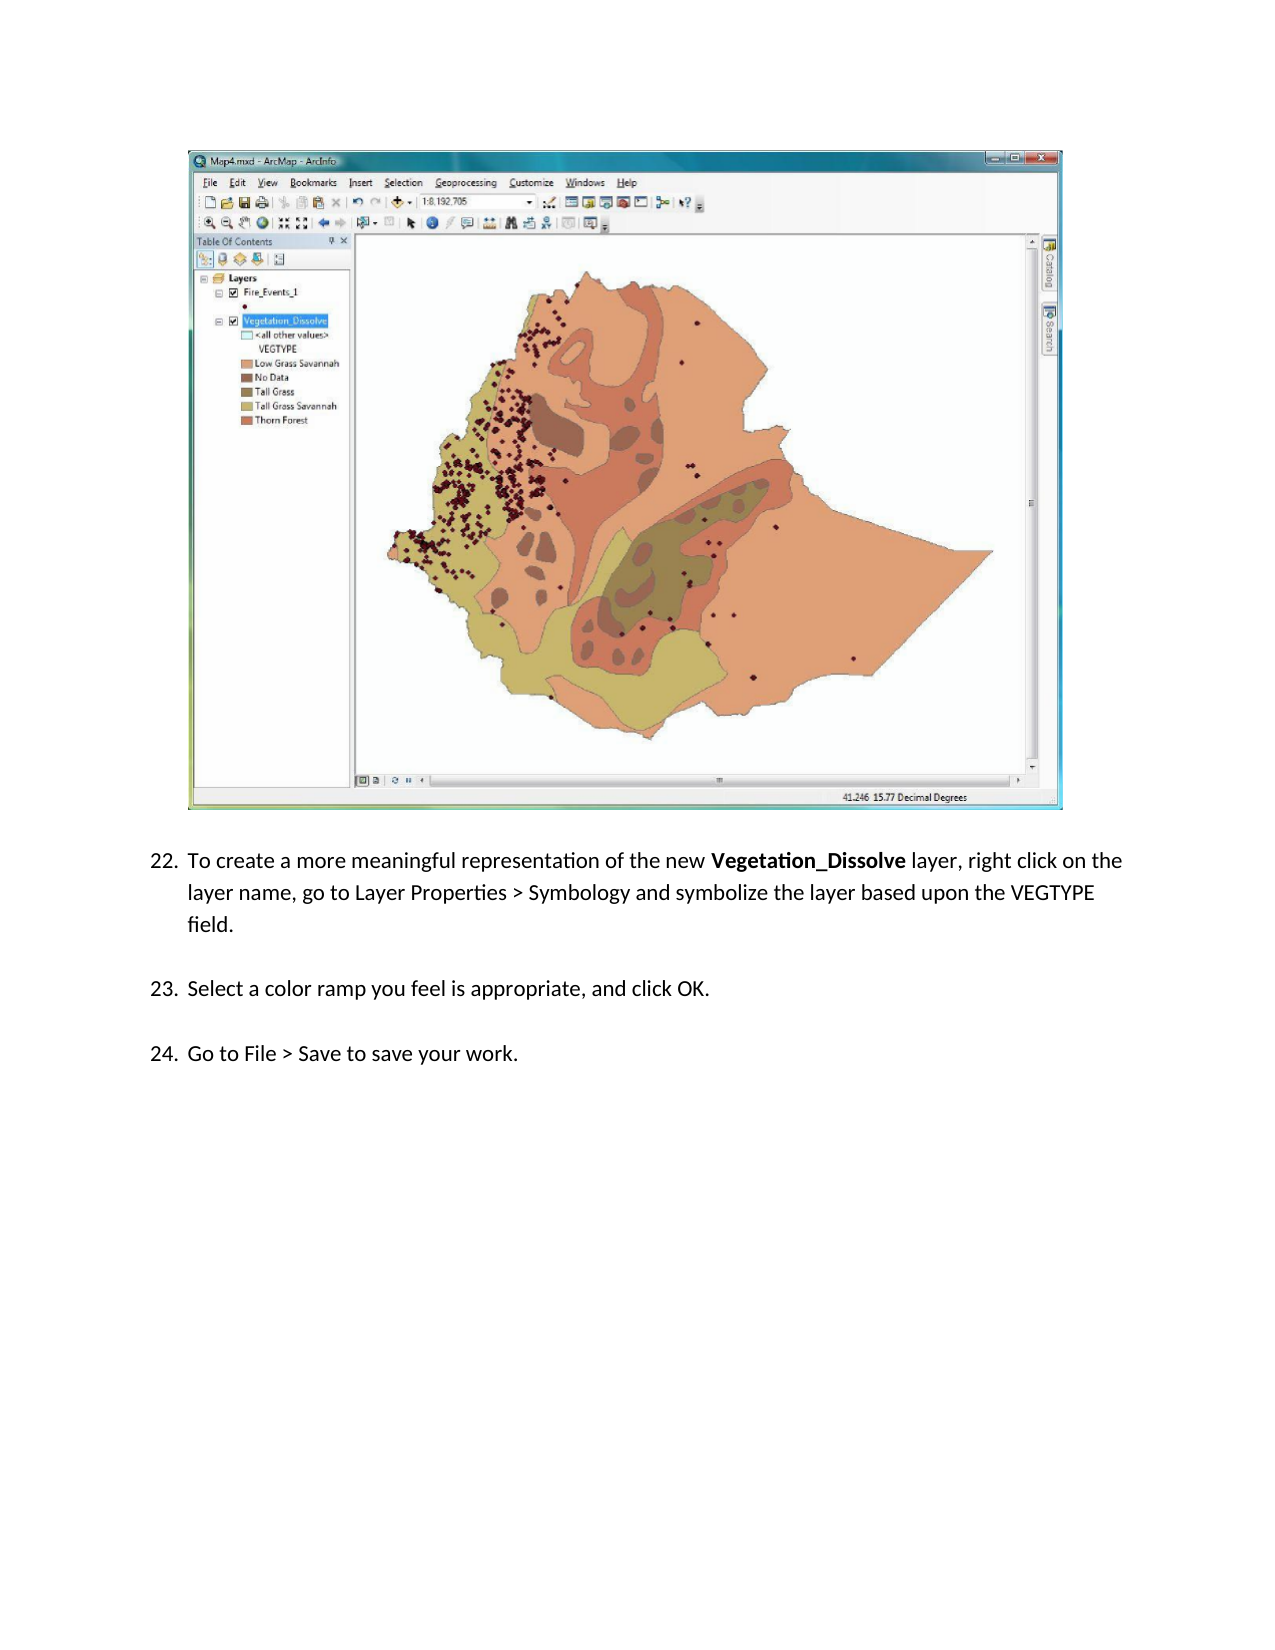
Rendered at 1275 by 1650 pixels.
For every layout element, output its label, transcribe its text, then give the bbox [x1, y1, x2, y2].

picture [187, 150, 1063, 810]
list Go to File > Save to save your work. [150, 1039, 1125, 1067]
list To create a more meaningful representation of the new Vegetation_Dissolve layer, right click on the layer name, go to Layer Properties > Symbology and symbolize the layer based upon the VEGTYPE field. [150, 846, 1125, 938]
list Select a color ramp you feel is appropriate, and click OK. [150, 974, 1125, 1003]
